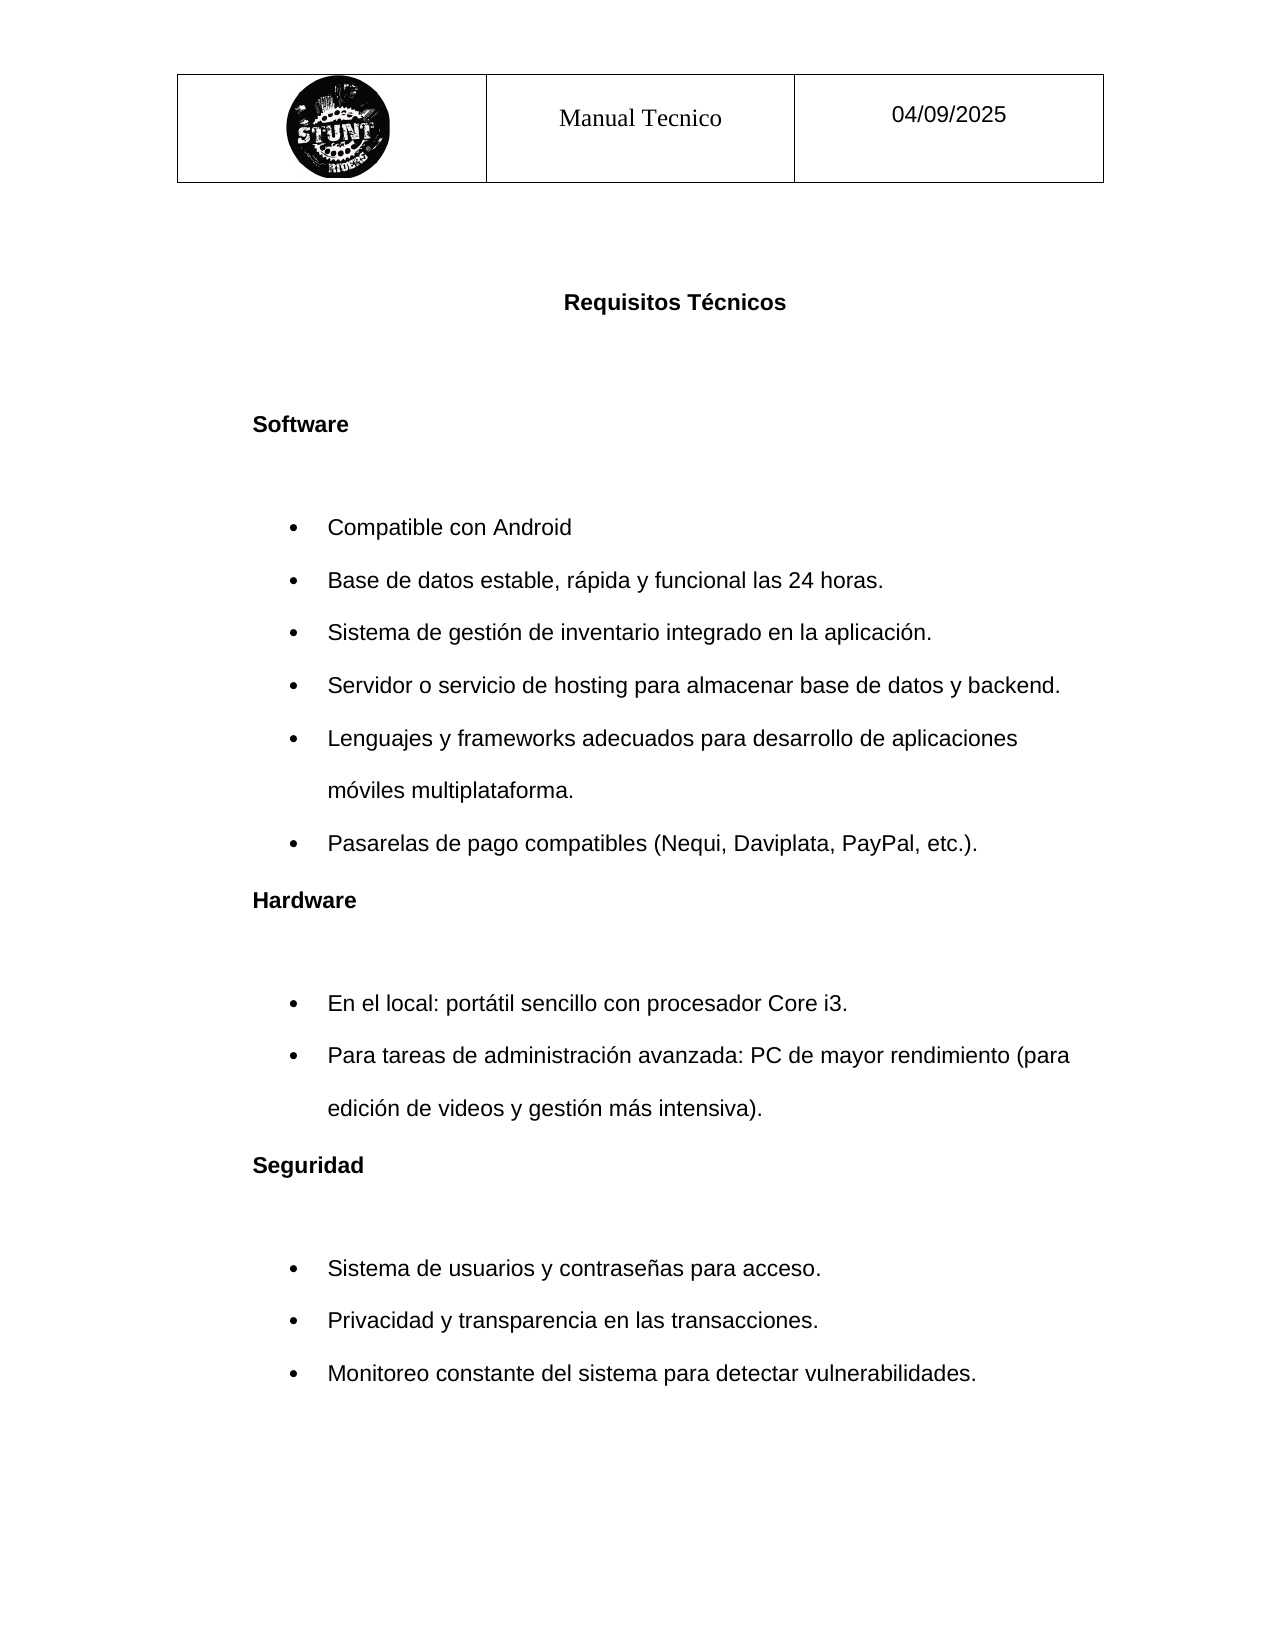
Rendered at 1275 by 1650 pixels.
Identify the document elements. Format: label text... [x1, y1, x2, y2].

list Servidor o servicio de hosting para almacenar base de datos y backend. [290, 672, 1098, 698]
list Pasarelas de pago compatibles (Nequi, Daviplata, PayPal, etc.). [290, 830, 1098, 856]
list Para tareas de administración avanzada: PC de mayor rendimiento (para edición de videos y gestión más intensiva). [290, 1042, 1098, 1121]
list Compatible con Android [290, 514, 1098, 540]
list Monitoreo constante del sistema para detectar vulnerabilidades. [290, 1360, 1098, 1386]
subtitle Software [177, 411, 1098, 437]
list Lenguajes y frameworks adecuados para desarrollo de aplicaciones móviles multiplataforma. [290, 725, 1098, 804]
list Sistema de usuarios y contraseñas para acceso. [290, 1255, 1098, 1281]
list En el local: portátil sencillo con procesador Core i3. [290, 990, 1098, 1016]
list Sistema de gestión de inventario integrado en la aplicación. [290, 619, 1098, 646]
list Base de datos estable, rápida y funcional las 24 horas. [290, 567, 1098, 593]
list Privacidad y transparencia en las transacciones. [290, 1307, 1098, 1334]
subtitle Hardware [177, 887, 1098, 913]
picture [283, 75, 390, 178]
subtitle Seguridad [177, 1152, 1098, 1178]
subtitle Requisitos Técnicos [177, 289, 1098, 315]
